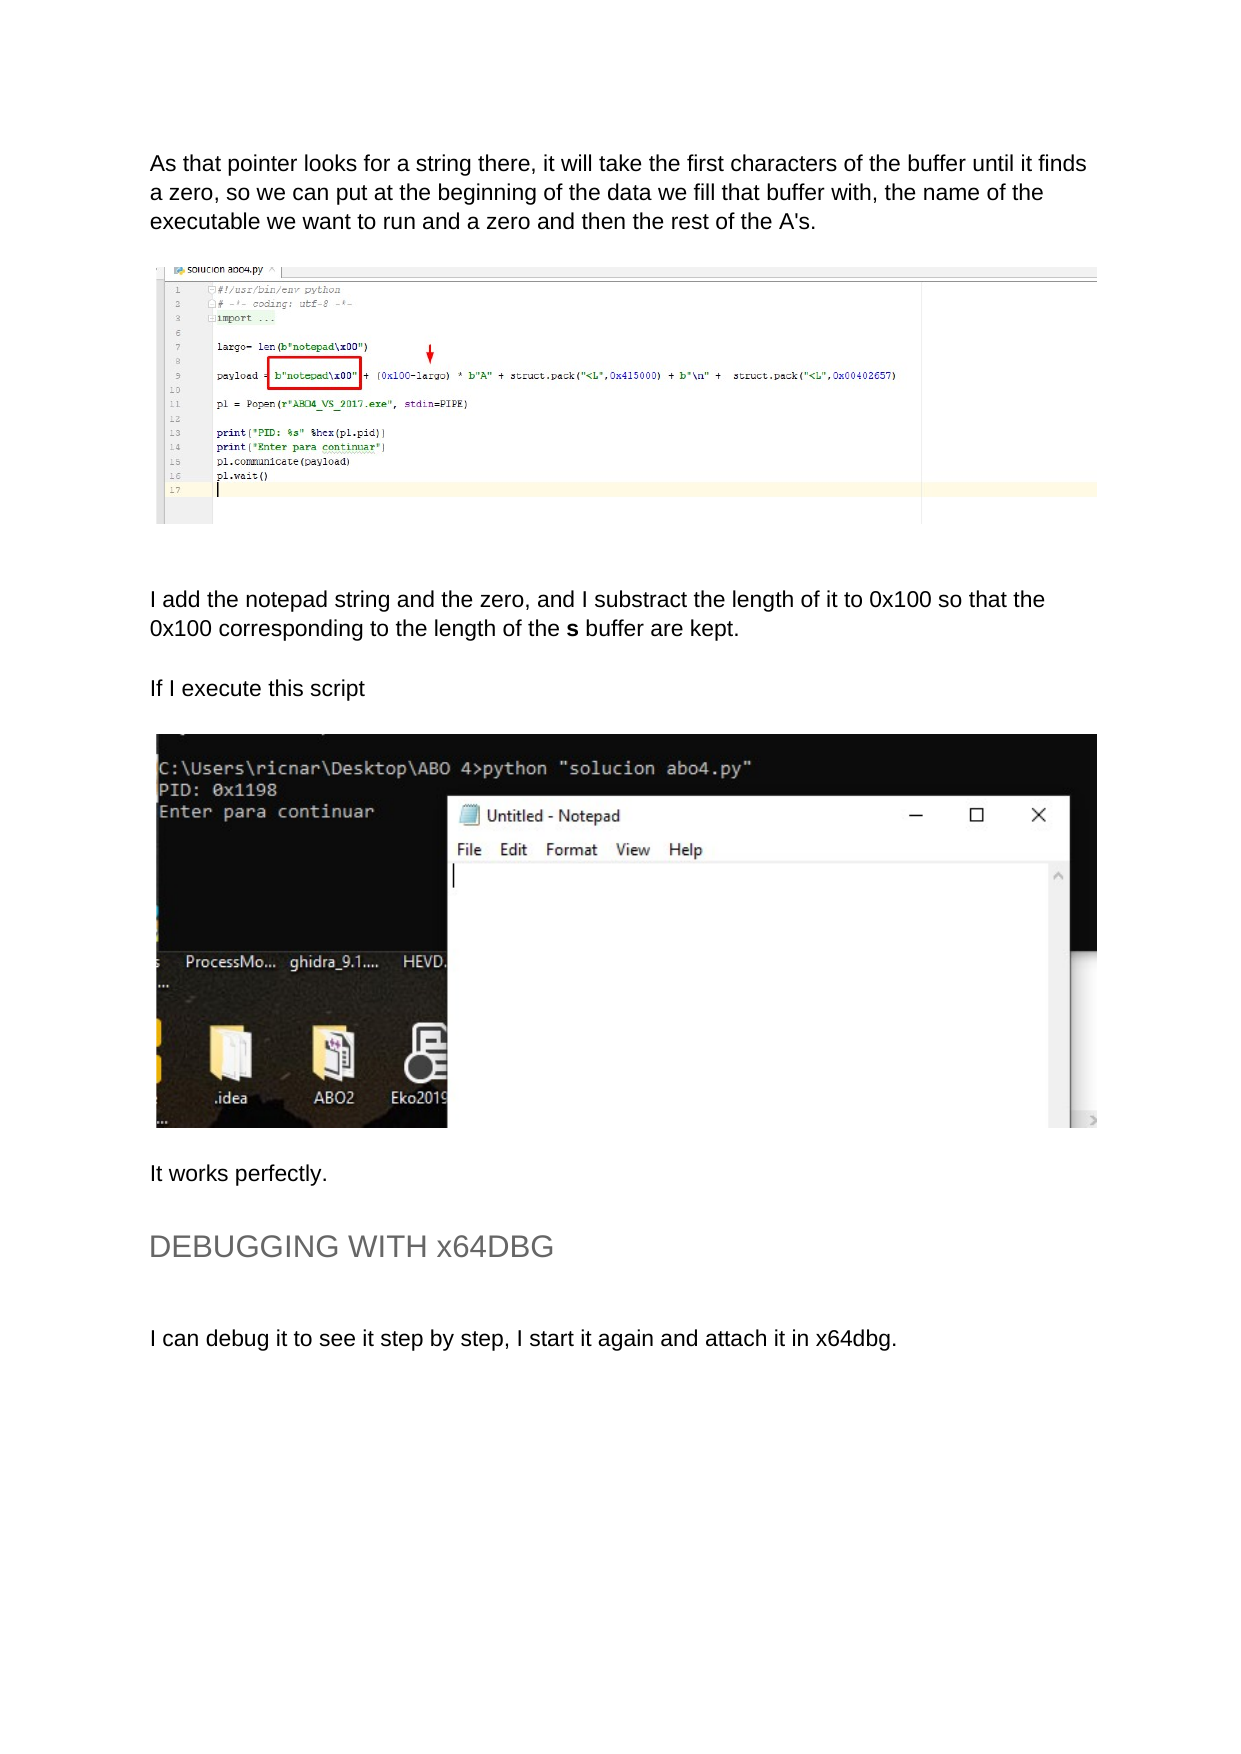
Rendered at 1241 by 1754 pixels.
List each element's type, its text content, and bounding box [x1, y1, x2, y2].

subtitle DEBUGGING WITH x64DBG [148, 1228, 1097, 1264]
picture [156, 267, 1097, 524]
text I can debug it to see it step by step, I start it again and attach it in x64dbg. [149, 1325, 1094, 1351]
text I add the notepad string and the zero, and I substract the length of it to 0x100 so that the 0x100 corresponding to the length of the s buffer are kept. [149, 586, 1094, 642]
text It works perfectly. [149, 1160, 1094, 1186]
picture [156, 734, 1097, 1128]
text As that pointer looks for a string there, it will take the first characters of the buffer until it finds a zero, so we can put at the beginning of the data we fill that buffer with, the name of the executable we want to run and a zero and then the rest of the A's. [149, 150, 1094, 235]
text If I execute this script [149, 675, 1094, 701]
